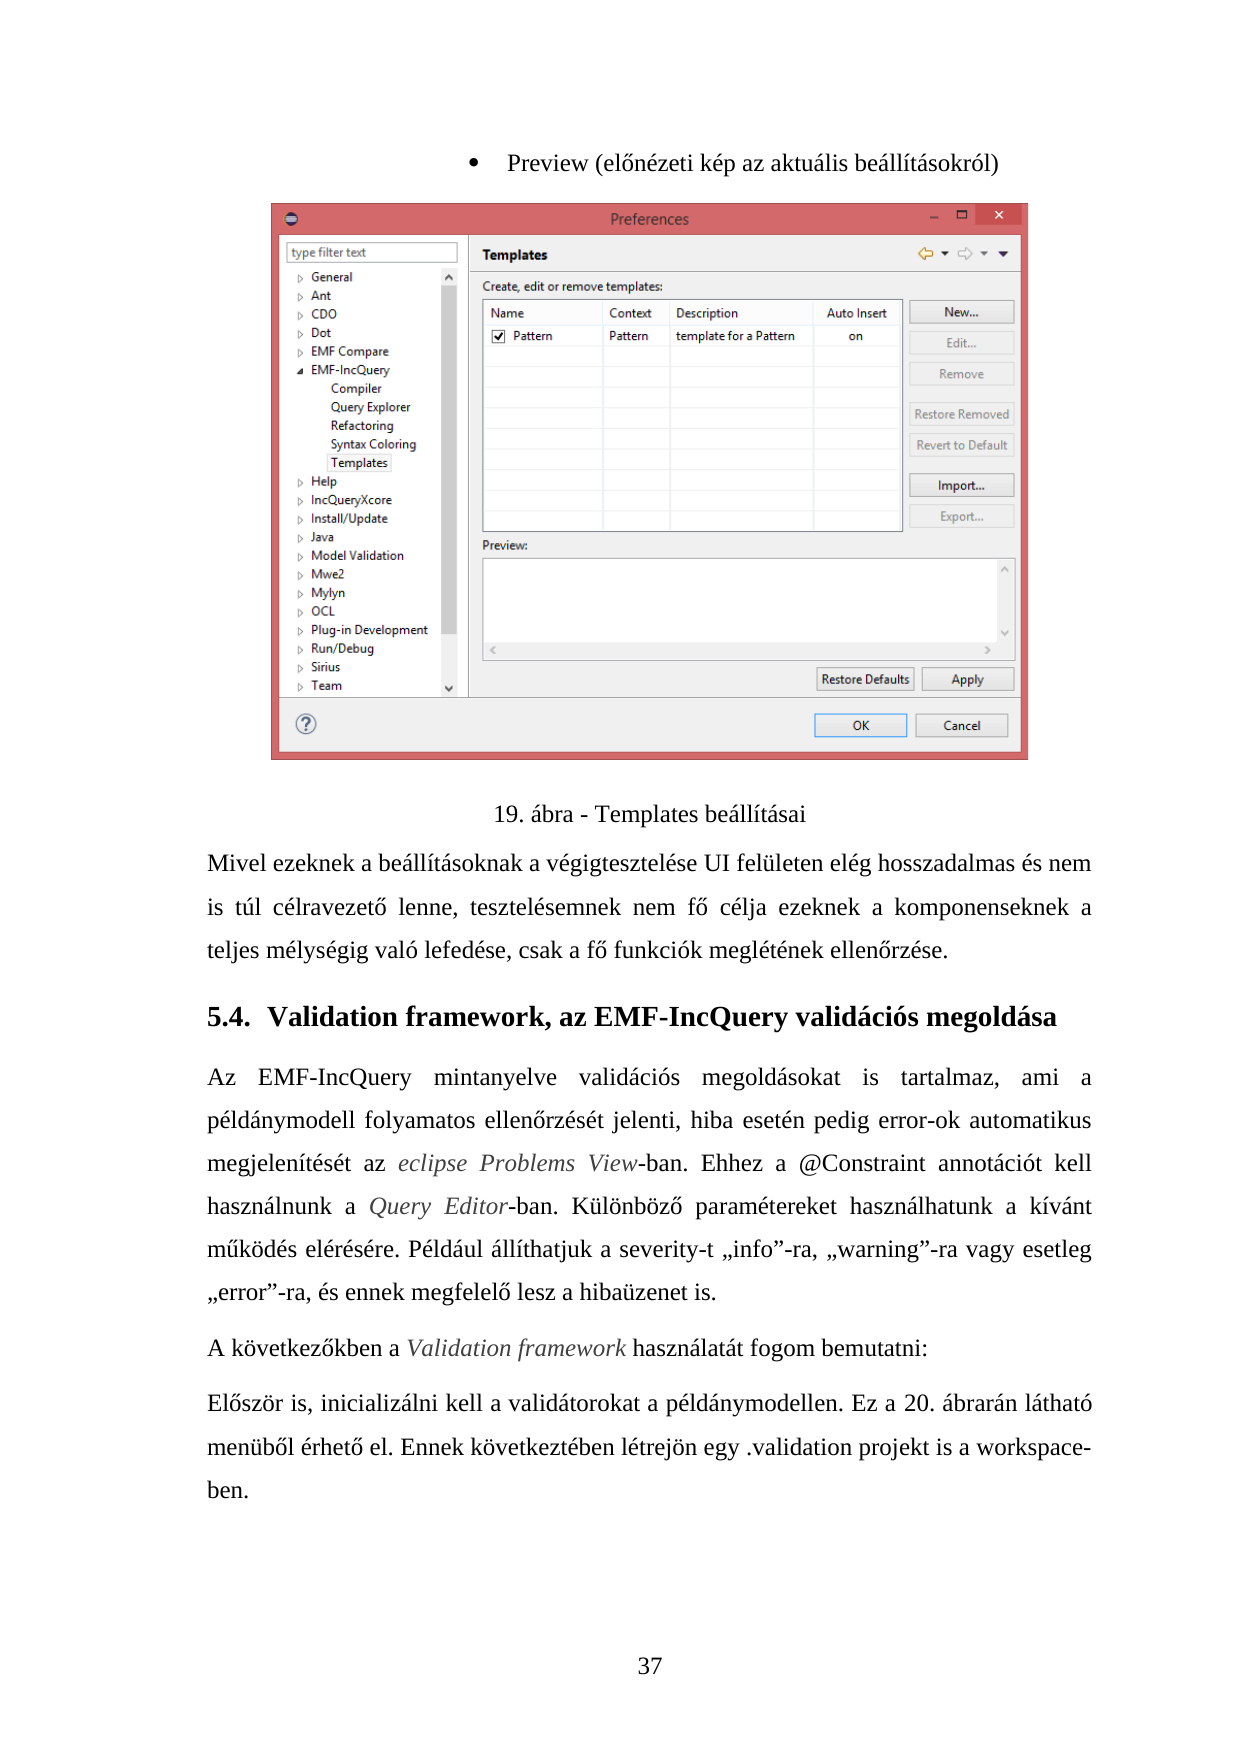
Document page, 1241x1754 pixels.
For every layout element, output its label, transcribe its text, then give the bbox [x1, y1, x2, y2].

text Először is, inicializálni kell a validátorokat a példánymodellen. Ez a 20. ábrarán látható menüből érhető el. Ennek következtében létrejön egy .validation projekt is a workspace-ben. [207, 1388, 1092, 1503]
subtitle Validation framework, az EMF-IncQuery validációs megoldása [207, 999, 1092, 1032]
text Az EMF-IncQuery mintanyelve validációs megoldásokat is tartalmaz, ami a példánymodell folyamatos ellenőrzését jelenti, hiba esetén pedig error-ok automatikus megjelenítését az eclipse Problems View-ban. Ehhez a @Constraint annotációt kell használnunk a Query Editor-ban. Különböző paramétereket használhatunk a kívánt működés elérésére. Például állíthatjuk a severity-t „info”-ra, „warning”-ra vagy esetleg „error”-ra, és ennek megfelelő lesz a hibaüzenet is. [207, 1062, 1092, 1306]
list Preview (előnézeti kép az aktuális beállításokról) [469, 148, 1092, 176]
text A következőkben a Validation framework használatát fogom bemutatni: [207, 1333, 1092, 1362]
text Mivel ezeknek a beállításoknak a végigtesztelése UI felületen elég hosszadalmas és nem is túl célravezető lenne, tesztelésemnek nem fő célja ezeknek a komponenseknek a teljes mélységig való lefedése, csak a fő funkciók meglétének ellenőrzése. [207, 848, 1092, 963]
picture [271, 203, 1029, 760]
